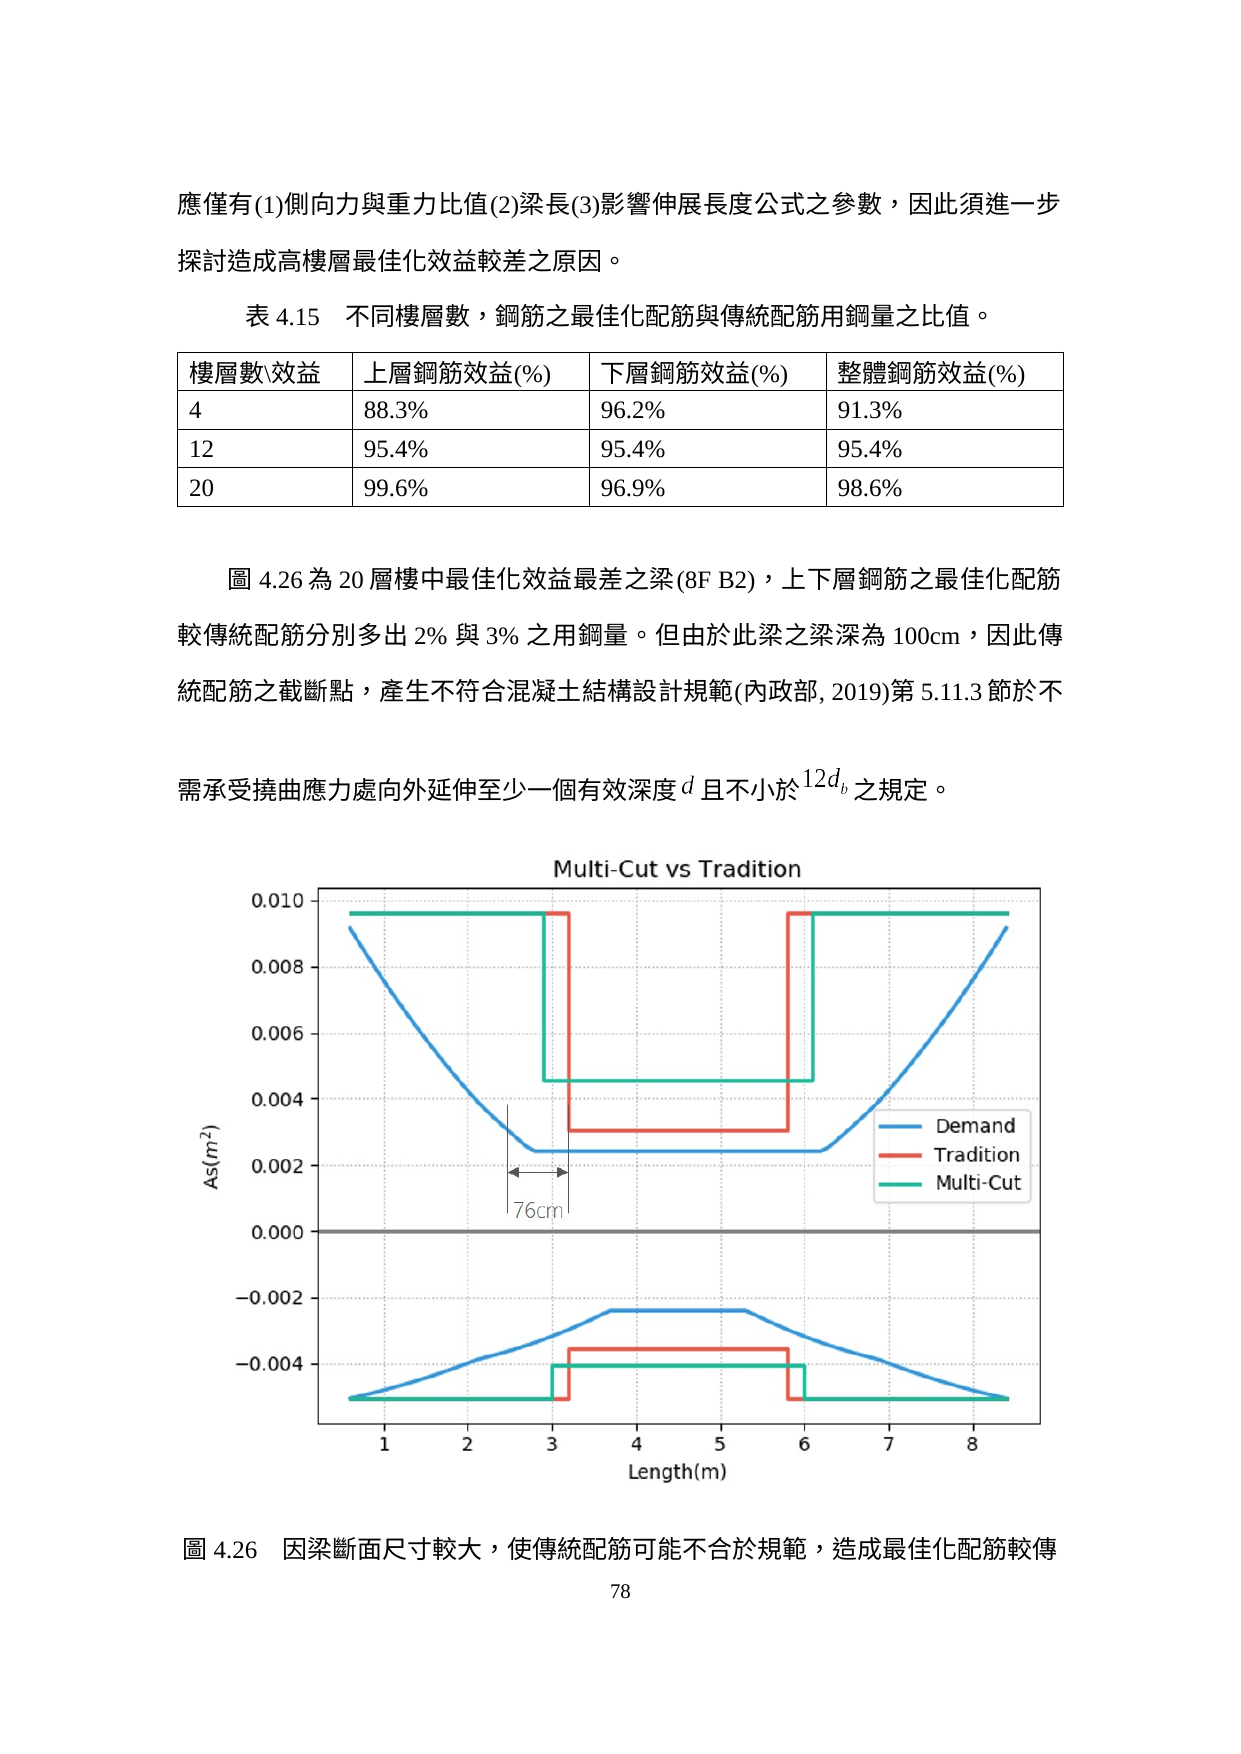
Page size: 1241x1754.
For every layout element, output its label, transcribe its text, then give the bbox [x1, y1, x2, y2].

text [177, 184, 1063, 278]
table_cell 96.2% [590, 391, 826, 429]
table_header 下層鋼筋效益(%) [590, 353, 826, 390]
table_cell 95.4% [590, 430, 826, 467]
table_header 整體鋼筋效益(%) [827, 353, 1063, 390]
table_cell 20 [178, 468, 352, 506]
table_cell 96.9% [590, 468, 826, 506]
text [177, 1529, 1063, 1566]
table_cell 95.4% [353, 430, 589, 467]
table_cell 88.3% [353, 391, 589, 429]
table_header 樓層數\效益 [178, 353, 352, 390]
table_cell 12 [178, 430, 352, 467]
table_header 上層鋼筋效益(%) [353, 353, 589, 390]
table_cell 95.4% [827, 430, 1063, 467]
table_cell 99.6% [353, 468, 589, 506]
table_cell 98.6% [827, 468, 1063, 506]
table_cell 91.3% [827, 391, 1063, 429]
picture [177, 839, 1063, 1503]
table_cell 4 [178, 391, 352, 429]
